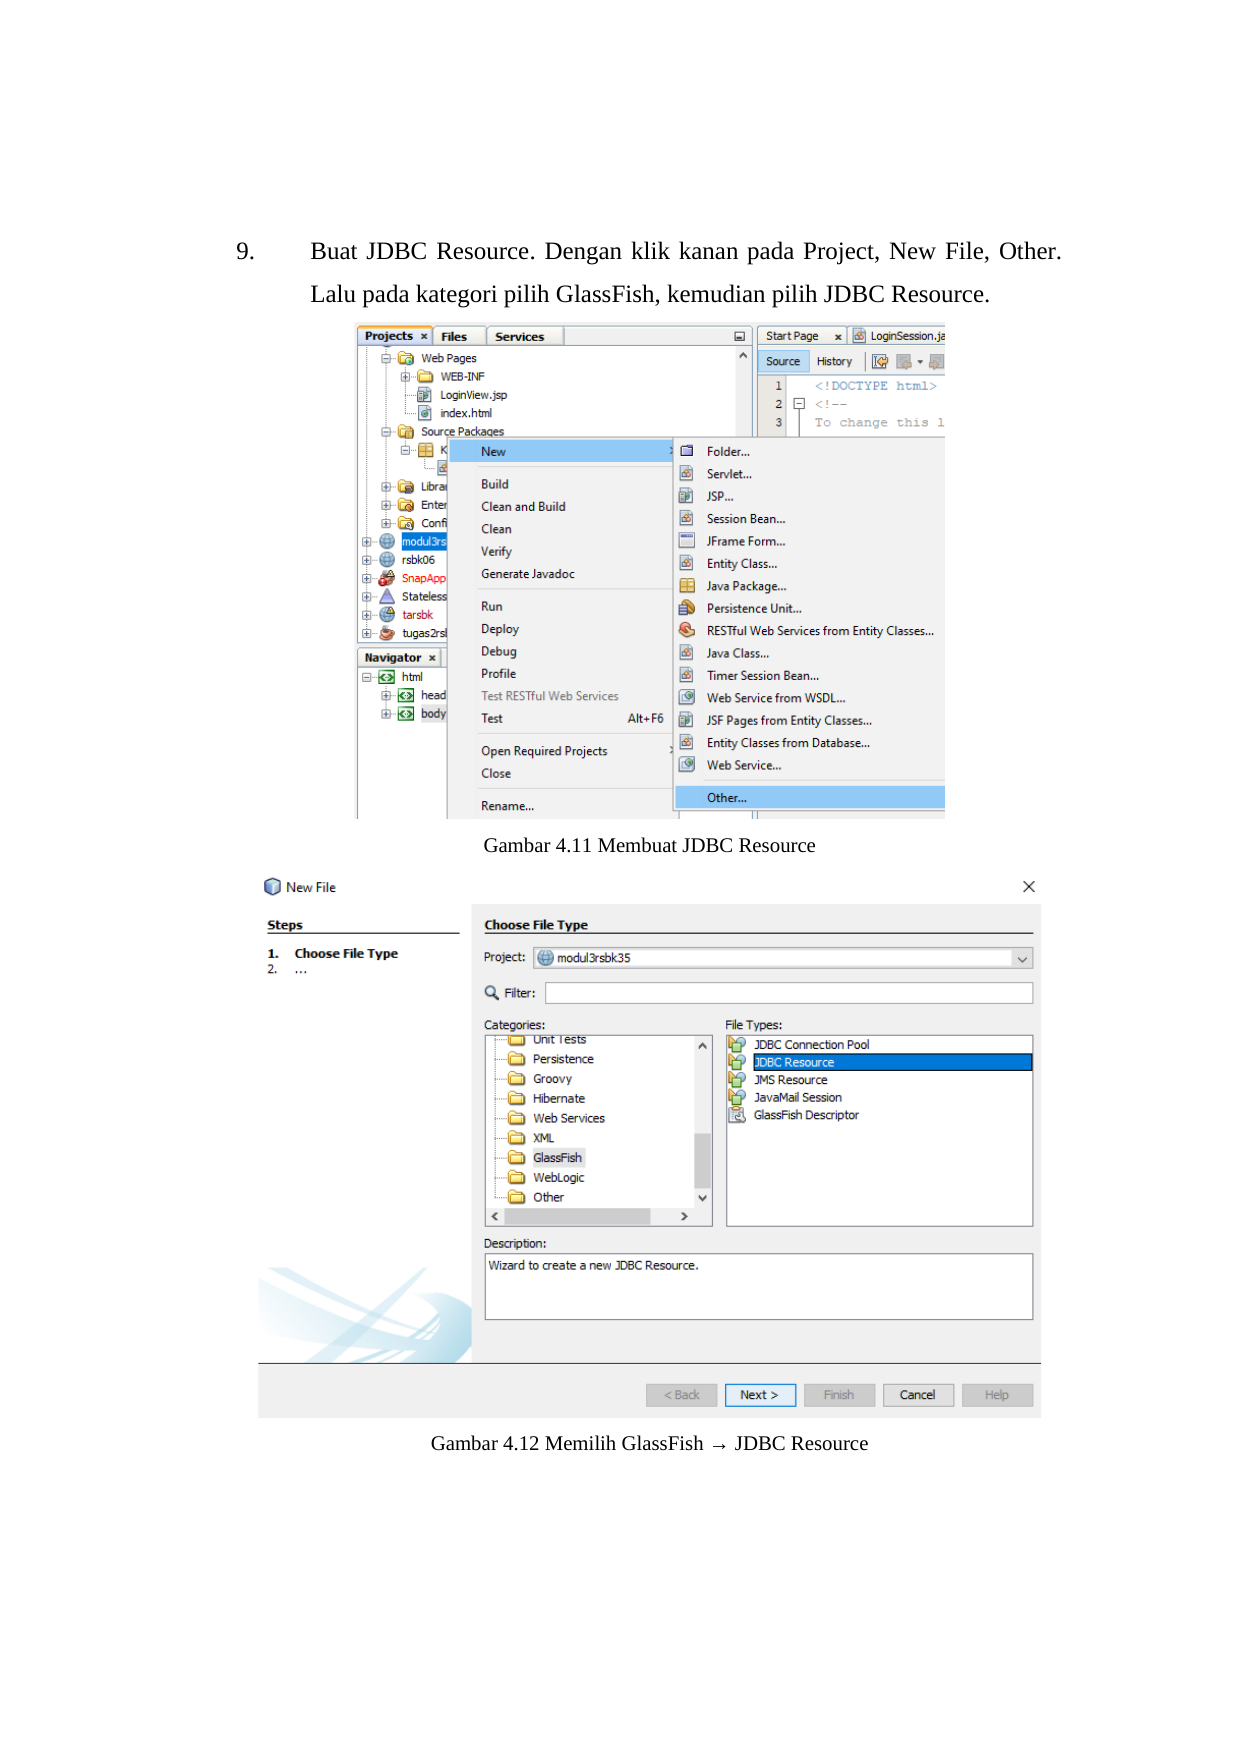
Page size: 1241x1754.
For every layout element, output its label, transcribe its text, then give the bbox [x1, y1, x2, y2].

picture [354, 322, 945, 819]
text Gambar 4.11 Membuat JDBC Resource [236, 833, 1063, 857]
text Gambar 4.12 Memilih GlassFish → JDBC Resource [236, 1431, 1063, 1455]
list Buat JDBC Resource. Dengan klik kanan pada Project, New File, Other. Lalu pada kategori pilih GlassFish, kemudian pilih JDBC Resource. [236, 236, 1063, 308]
picture [258, 873, 1042, 1418]
